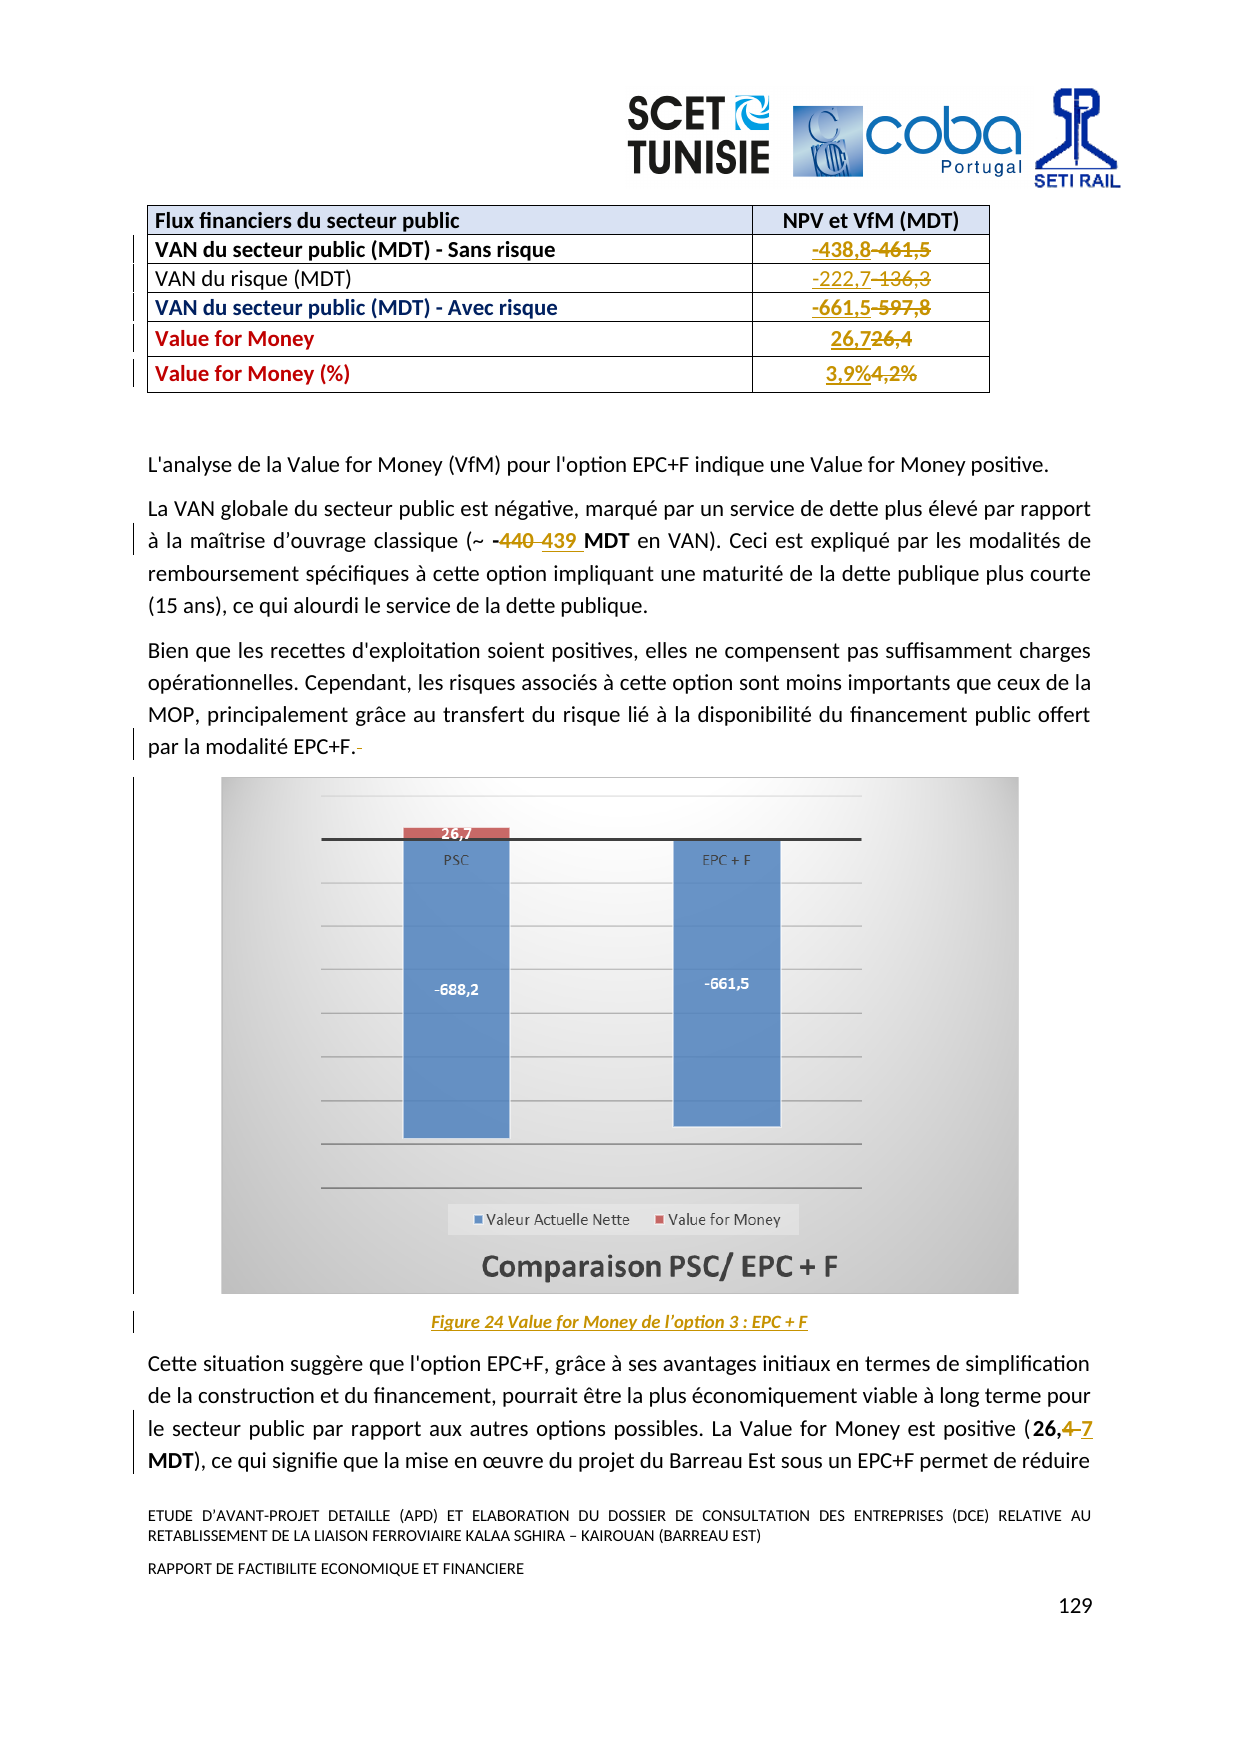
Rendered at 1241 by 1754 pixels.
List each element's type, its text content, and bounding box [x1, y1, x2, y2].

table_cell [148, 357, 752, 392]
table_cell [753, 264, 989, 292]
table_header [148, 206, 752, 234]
picture [221, 777, 1019, 1294]
picture [624, 86, 1123, 189]
text L'analyse de la Value for Money (VfM) pour l'option EPC+F indique une Value for Money positive. [148, 450, 1093, 478]
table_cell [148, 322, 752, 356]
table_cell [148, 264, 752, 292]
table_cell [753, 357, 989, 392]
text La VAN globale du secteur public est négative, marqué par un service de dette plus élevé par rapport à la maîtrise d’ouvrage classique (~ -MDT en VAN). Ceci est expliqué par les modalités de remboursement spécifiques à cette option impliquant une maturité de la dette publique plus courte (15 ans), ce qui alourdi le service de la dette publique. [148, 494, 1093, 619]
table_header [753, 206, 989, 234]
text Bien que les recettes d'exploitation soient positives, elles ne compensent pas suffisamment charges opérationnelles. Cependant, les risques associés à cette option sont moins importants que ceux de la MOP, principalement grâce au transfert du risque lié à la disponibilité du financement public offert par la modalité EPC+F. [148, 636, 1093, 760]
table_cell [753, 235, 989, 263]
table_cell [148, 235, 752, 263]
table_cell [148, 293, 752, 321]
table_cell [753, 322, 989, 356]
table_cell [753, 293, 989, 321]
